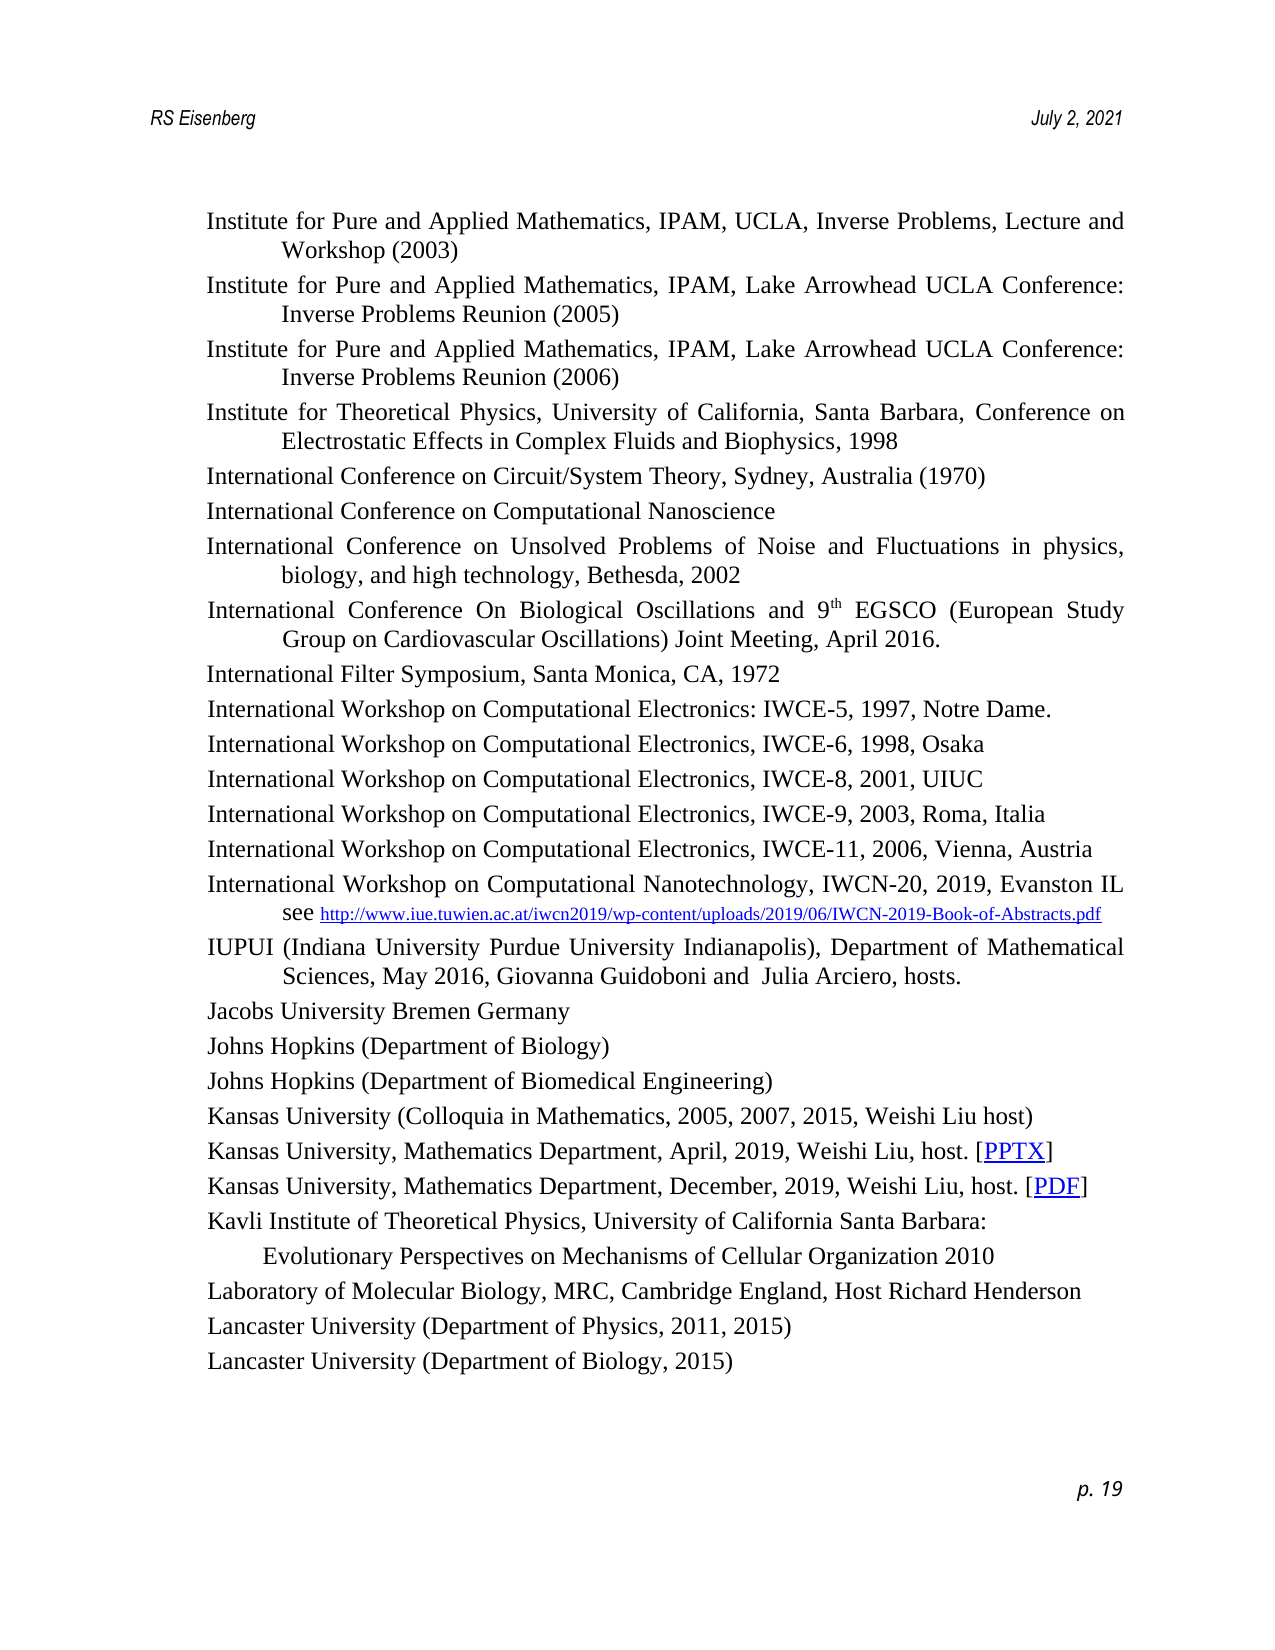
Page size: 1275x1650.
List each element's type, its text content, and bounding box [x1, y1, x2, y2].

text International Workshop on Computational Electronics, IWCE-11, 2006, Vienna, Austria [207, 834, 1125, 862]
text International Conference On Biological Oscillations and 9th EGSCO (European Study Group on Cardiovascular Oscillations) Joint Meeting, April 2016. [207, 595, 1125, 652]
text International Conference on Unsolved Problems of Noise and Fluctuations in physics, biology, and high technology, Bethesda, 2002 [206, 531, 1125, 589]
text Kansas University, Mathematics Department, December, 2019, Weishi Liu, host. [PDF] [207, 1171, 1125, 1200]
text Lancaster University (Department of Physics, 2011, 2015) [207, 1311, 1125, 1340]
text IUPUI (Indiana University Purdue University Indianapolis), Department of Mathematical Sciences, May 2016, Giovanna Guidoboni and Julia Arciero, hosts. [207, 932, 1125, 990]
text International Workshop on Computational Electronics, IWCE-6, 1998, Osaka [207, 729, 1125, 757]
text Lancaster University (Department of Biology, 2015) [207, 1346, 1125, 1375]
text International Filter Symposium, Santa Monica, CA, 1972 [206, 659, 1125, 687]
text Institute for Pure and Applied Mathematics, IPAM, UCLA, Inverse Problems, Lecture and Workshop (2003) [206, 206, 1125, 264]
text Kansas University (Colloquia in Mathematics, 2005, 2007, 2015, Weishi Liu host) [207, 1101, 1125, 1130]
text Johns Hopkins (Department of Biology) [207, 1031, 1125, 1060]
text Institute for Pure and Applied Mathematics, IPAM, Lake Arrowhead UCLA Conference: Inverse Problems Reunion (2006) [206, 334, 1125, 391]
text International Workshop on Computational Electronics, IWCE-9, 2003, Roma, Italia [207, 799, 1125, 827]
text Laboratory of Molecular Biology, MRC, Cambridge England, Host Richard Henderson [207, 1276, 1125, 1305]
text Evolutionary Perspectives on Mechanisms of Cellular Organization 2010 [207, 1241, 1125, 1270]
text Kavli Institute of Theoretical Physics, University of California Santa Barbara: [207, 1206, 1125, 1235]
text International Workshop on Computational Electronics, IWCE-8, 2001, UIUC [207, 764, 1125, 792]
text Institute for Pure and Applied Mathematics, IPAM, Lake Arrowhead UCLA Conference: Inverse Problems Reunion (2005) [206, 270, 1125, 327]
text Johns Hopkins (Department of Biomedical Engineering) [207, 1066, 1125, 1095]
text Kansas University, Mathematics Department, April, 2019, Weishi Liu, host. [PPTX] [207, 1136, 1125, 1165]
text Jacobs University Bremen Germany [207, 996, 1125, 1025]
text International Conference on Circuit/System Theory, Sydney, Australia (1970) [206, 461, 1123, 490]
text International Conference on Computational Nanoscience [206, 496, 1125, 525]
text International Workshop on Computational Nanotechnology, IWCN-20, 2019, Evanston IL see http://www.iue.tuwien.ac.at/iwcn2019/wp-content/uploads/2019/06/IWCN-2019-Book-of-Abstracts.pdf [207, 869, 1125, 926]
text International Workshop on Computational Electronics: IWCE-5, 1997, Notre Dame. [207, 694, 1125, 722]
text Institute for Theoretical Physics, University of California, Santa Barbara, Conference on Electrostatic Effects in Complex Fluids and Biophysics, 1998 [206, 397, 1125, 455]
